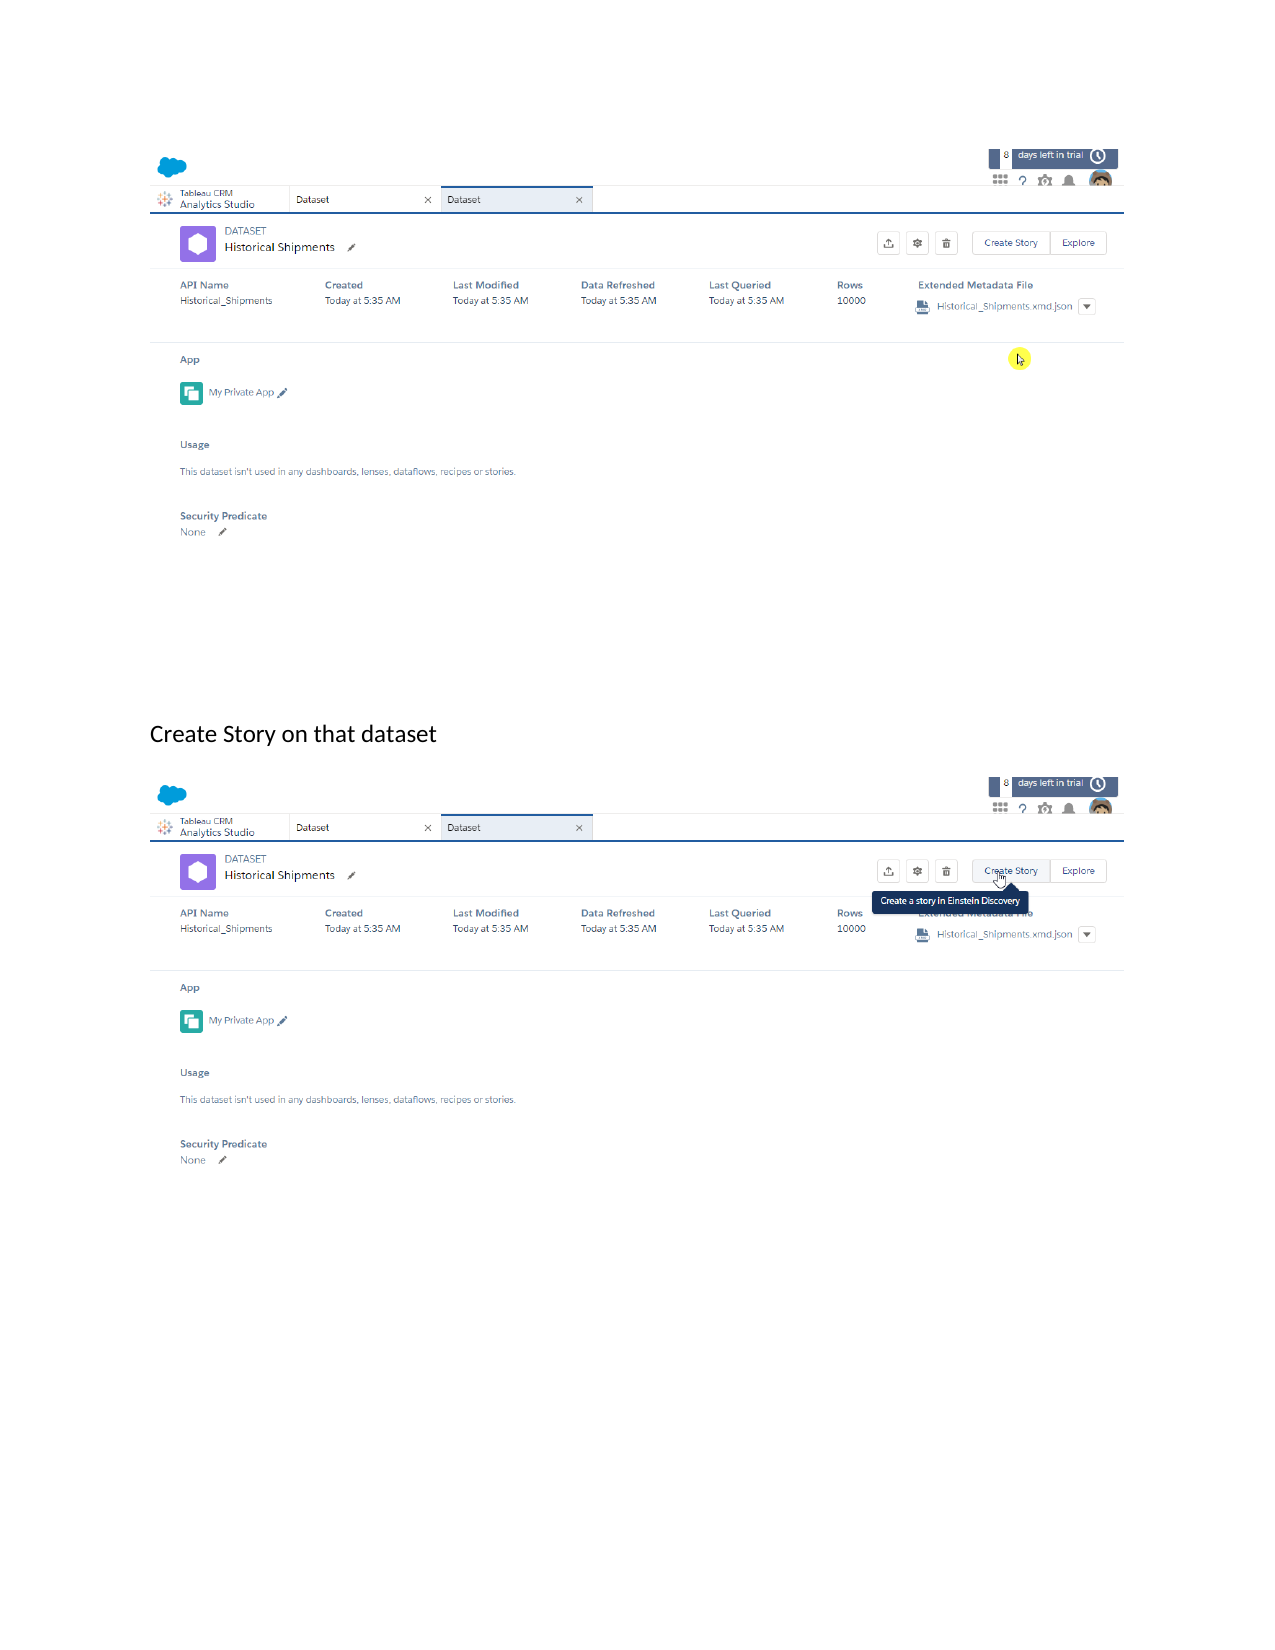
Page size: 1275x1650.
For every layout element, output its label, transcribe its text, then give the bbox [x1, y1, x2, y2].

picture [150, 149, 1124, 600]
text Create Story on that dataset [150, 718, 1125, 749]
picture [150, 777, 1124, 1228]
